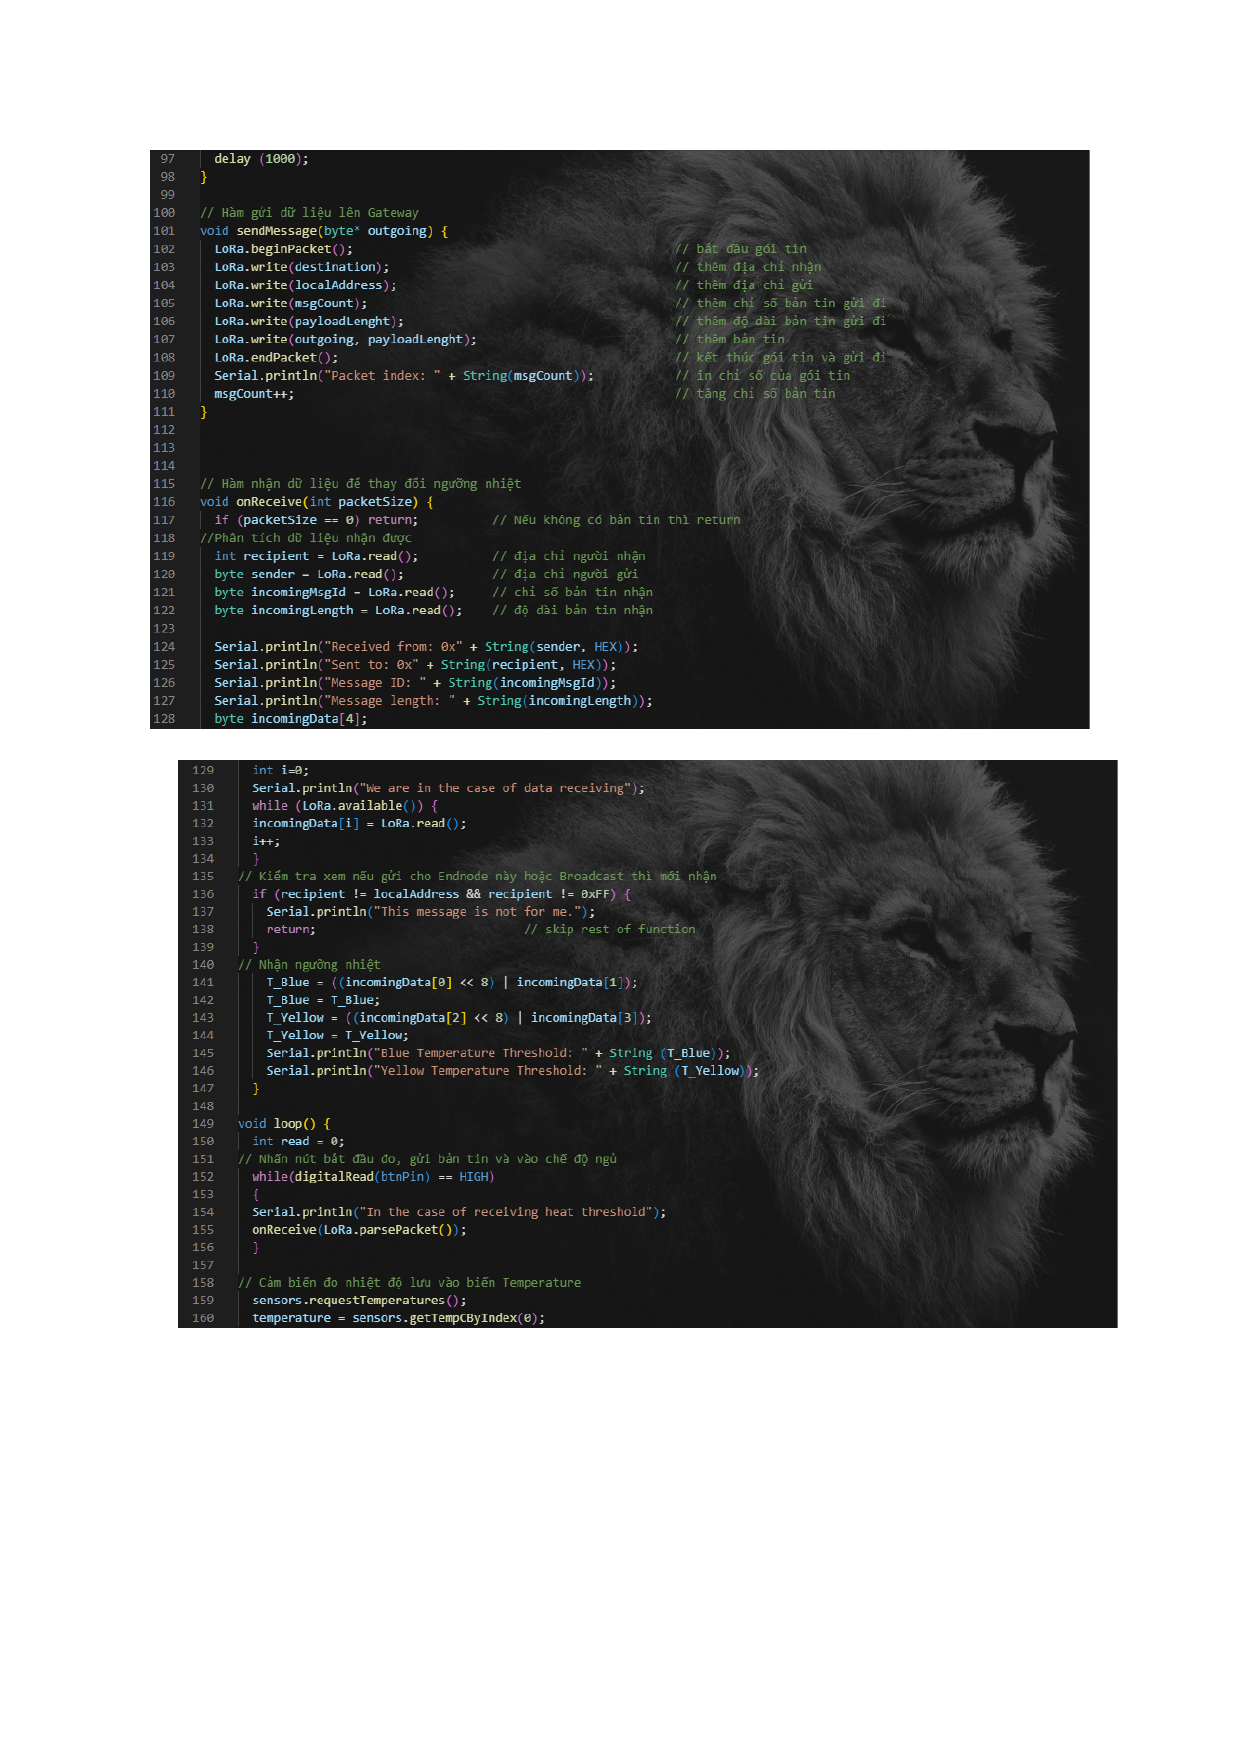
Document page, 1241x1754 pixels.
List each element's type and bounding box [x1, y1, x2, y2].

picture [150, 150, 1090, 729]
picture [178, 760, 1118, 1328]
